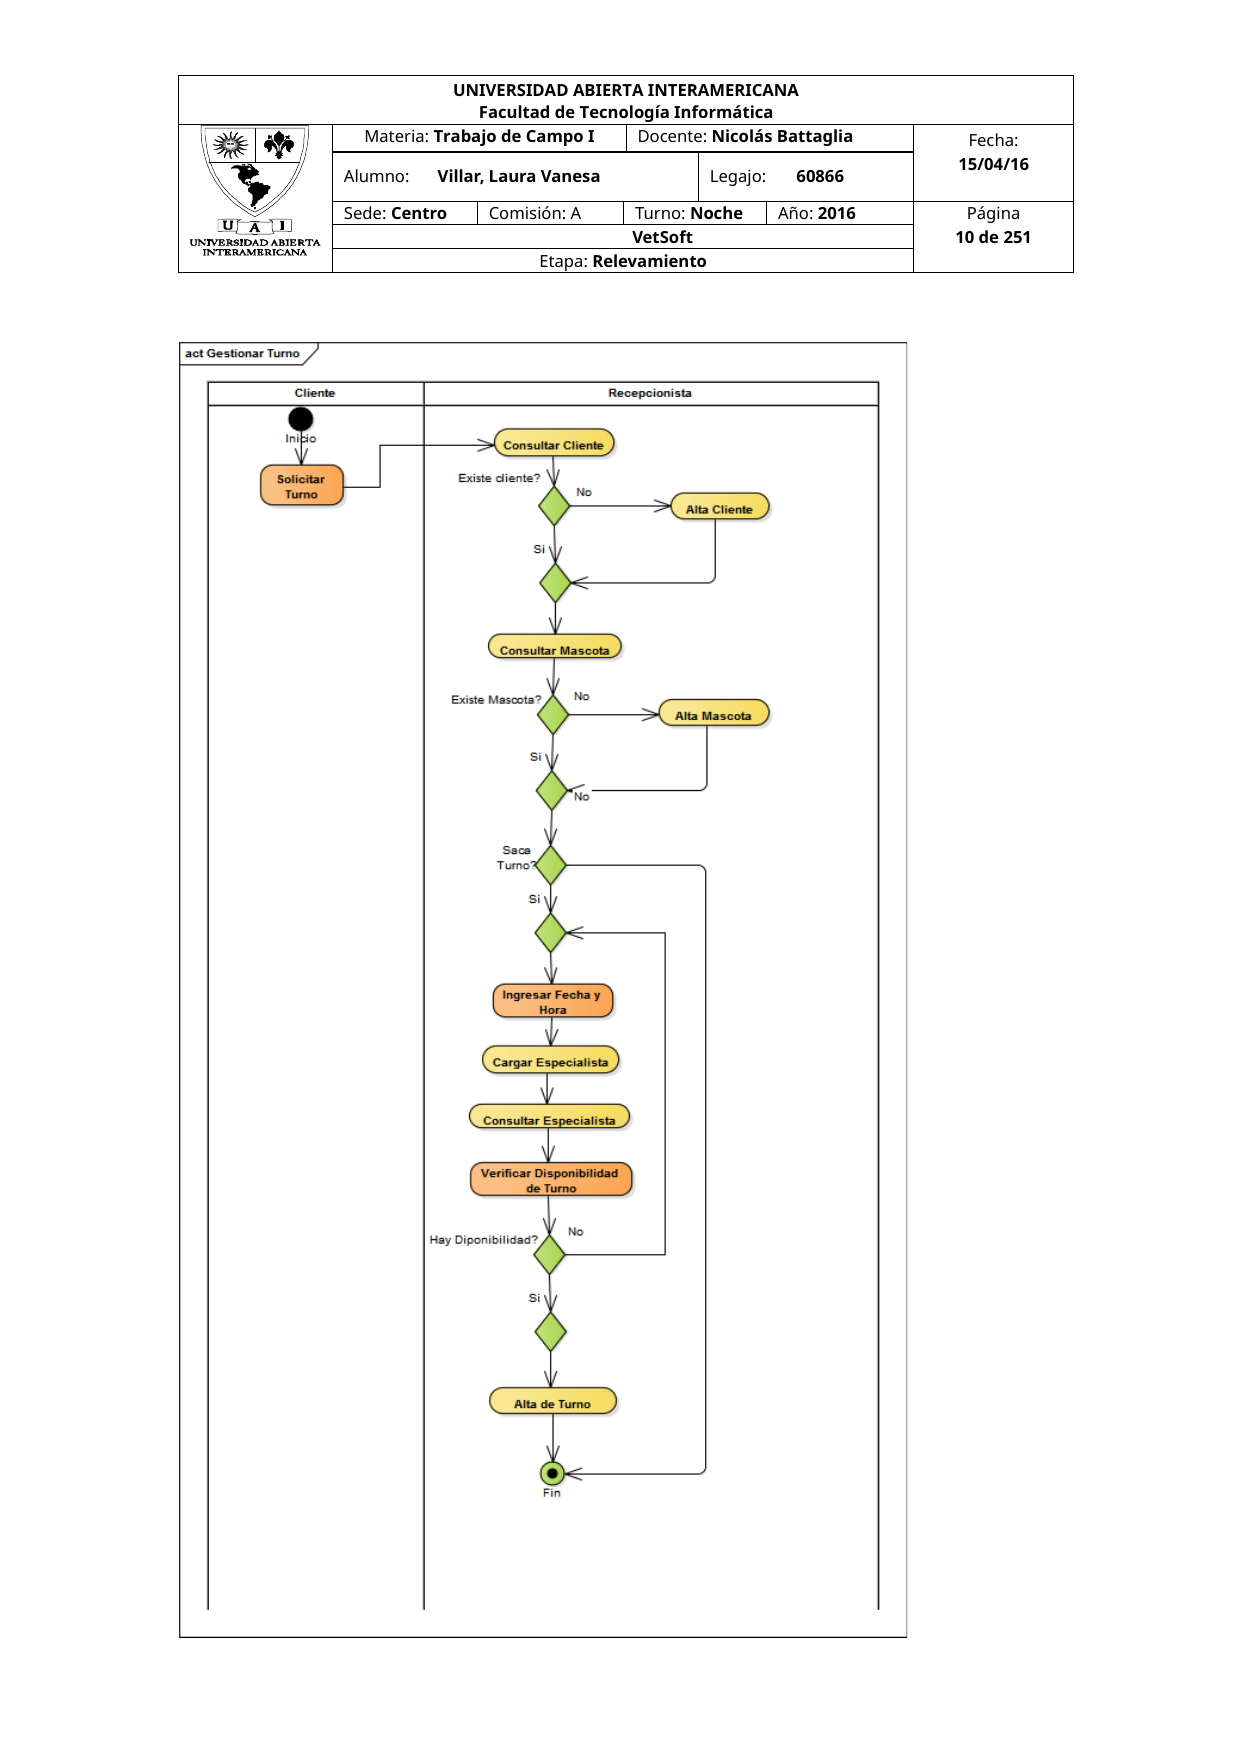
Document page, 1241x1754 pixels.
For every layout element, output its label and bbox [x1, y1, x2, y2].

picture [178, 341, 908, 1638]
